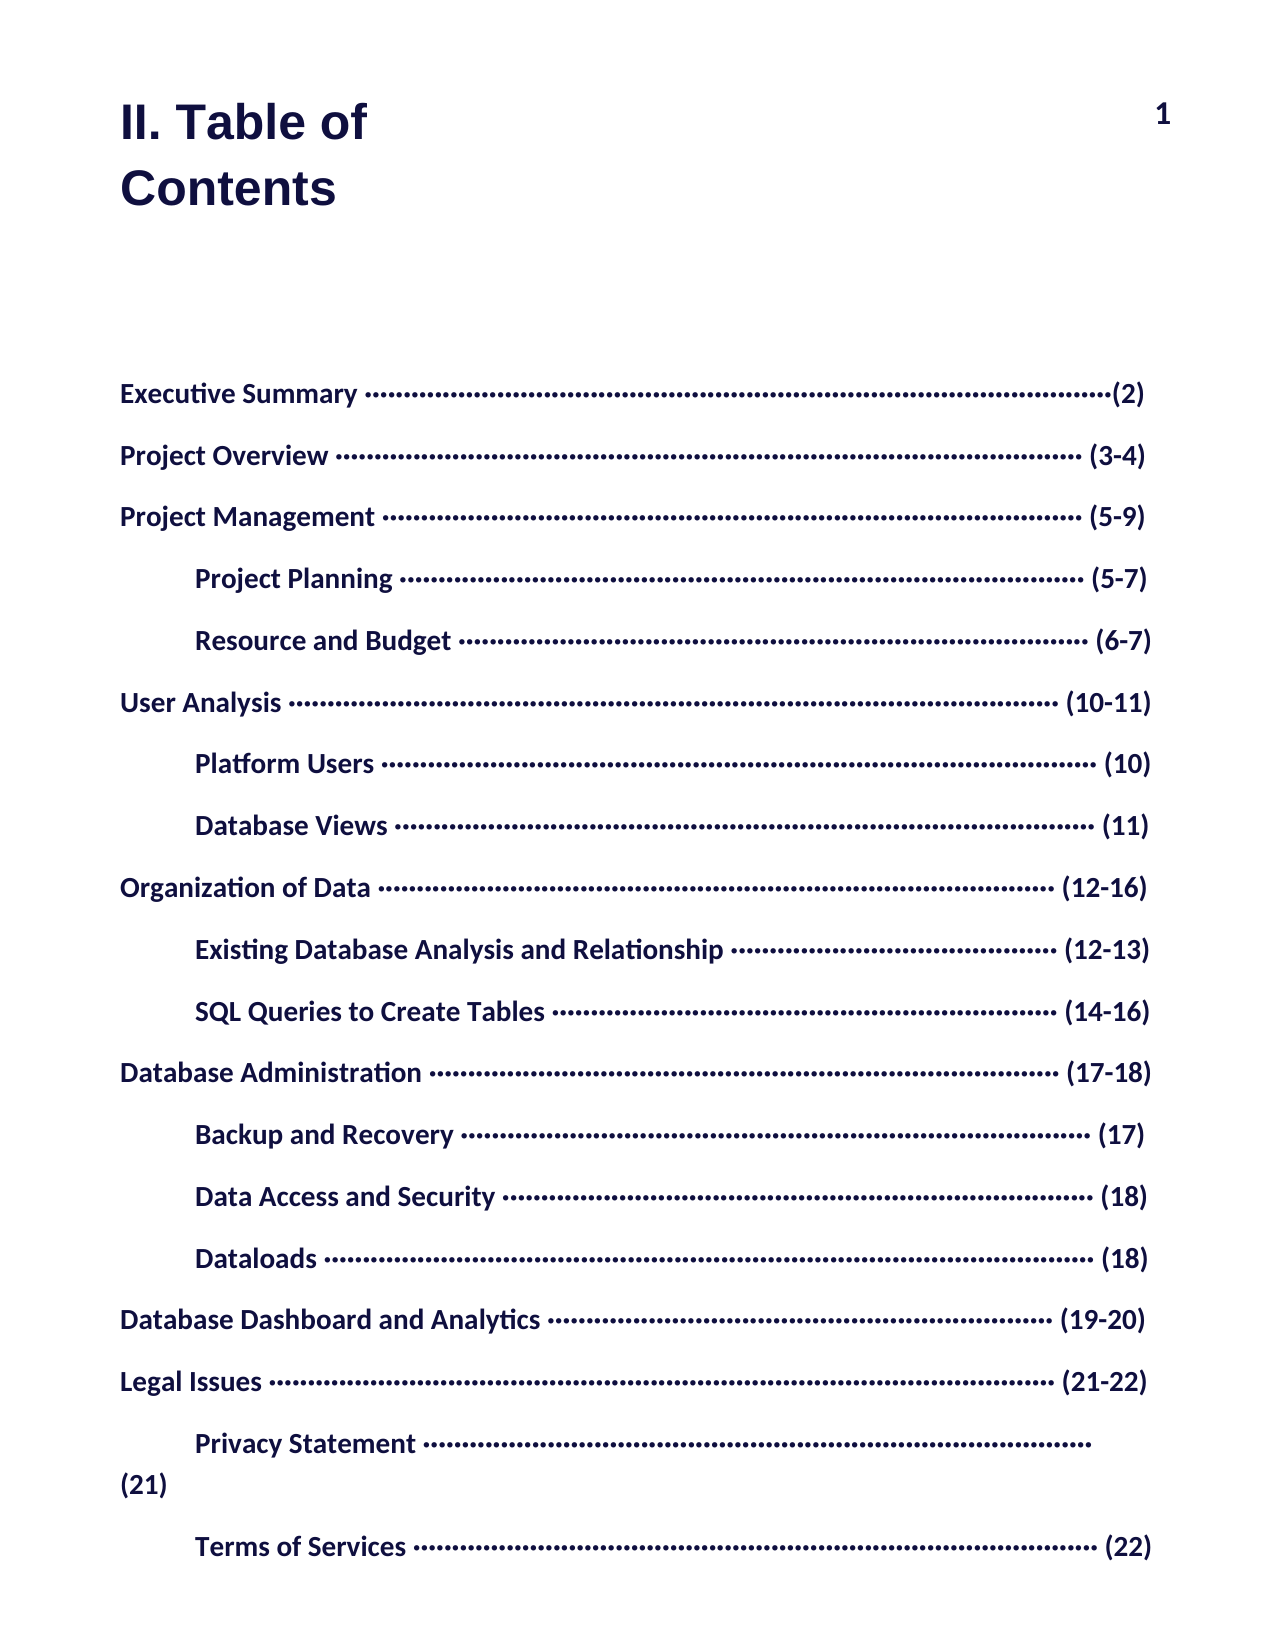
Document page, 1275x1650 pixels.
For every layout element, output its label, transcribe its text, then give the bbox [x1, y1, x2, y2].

text SQL Queries to Create Tables ································································· (14-16) [120, 993, 1155, 1028]
text Legal Issues ····································································································· (21-22) [120, 1363, 1155, 1399]
text Project Management ·························································································· (5-9) [120, 498, 1155, 534]
text Dataloads ··································································································· (18) [120, 1240, 1155, 1275]
text Database Administration ················································································· (17-18) [120, 1054, 1155, 1090]
text Organization of Data ······················································································· (12-16) [120, 869, 1155, 905]
text Project Overview ································································································ (3-4) [120, 437, 1155, 472]
text Platform Users ···························································································· (10) [120, 746, 1155, 781]
table_header II. Table of Contents [109, 91, 592, 226]
text Data Access and Security ············································································ (18) [120, 1178, 1155, 1213]
text Backup and Recovery ················································································· (17) [120, 1116, 1155, 1152]
text Database Views ·························································································· (11) [120, 807, 1155, 843]
text Project Planning ························································································ (5-7) [120, 560, 1155, 596]
text Existing Database Analysis and Relationship ·········································· (12-13) [120, 931, 1155, 966]
text User Analysis ··································································································· (10-11) [120, 684, 1155, 719]
text Database Dashboard and Analytics ································································· (19-20) [120, 1301, 1155, 1337]
text Resource and Budget ················································································· (6-7) [120, 622, 1155, 658]
text Terms of Services ························································································ (22) [120, 1528, 1155, 1563]
text Privacy Statement ······················································································ (21) [120, 1425, 1155, 1502]
text Executive Summary ································································································(2) [120, 375, 1155, 411]
